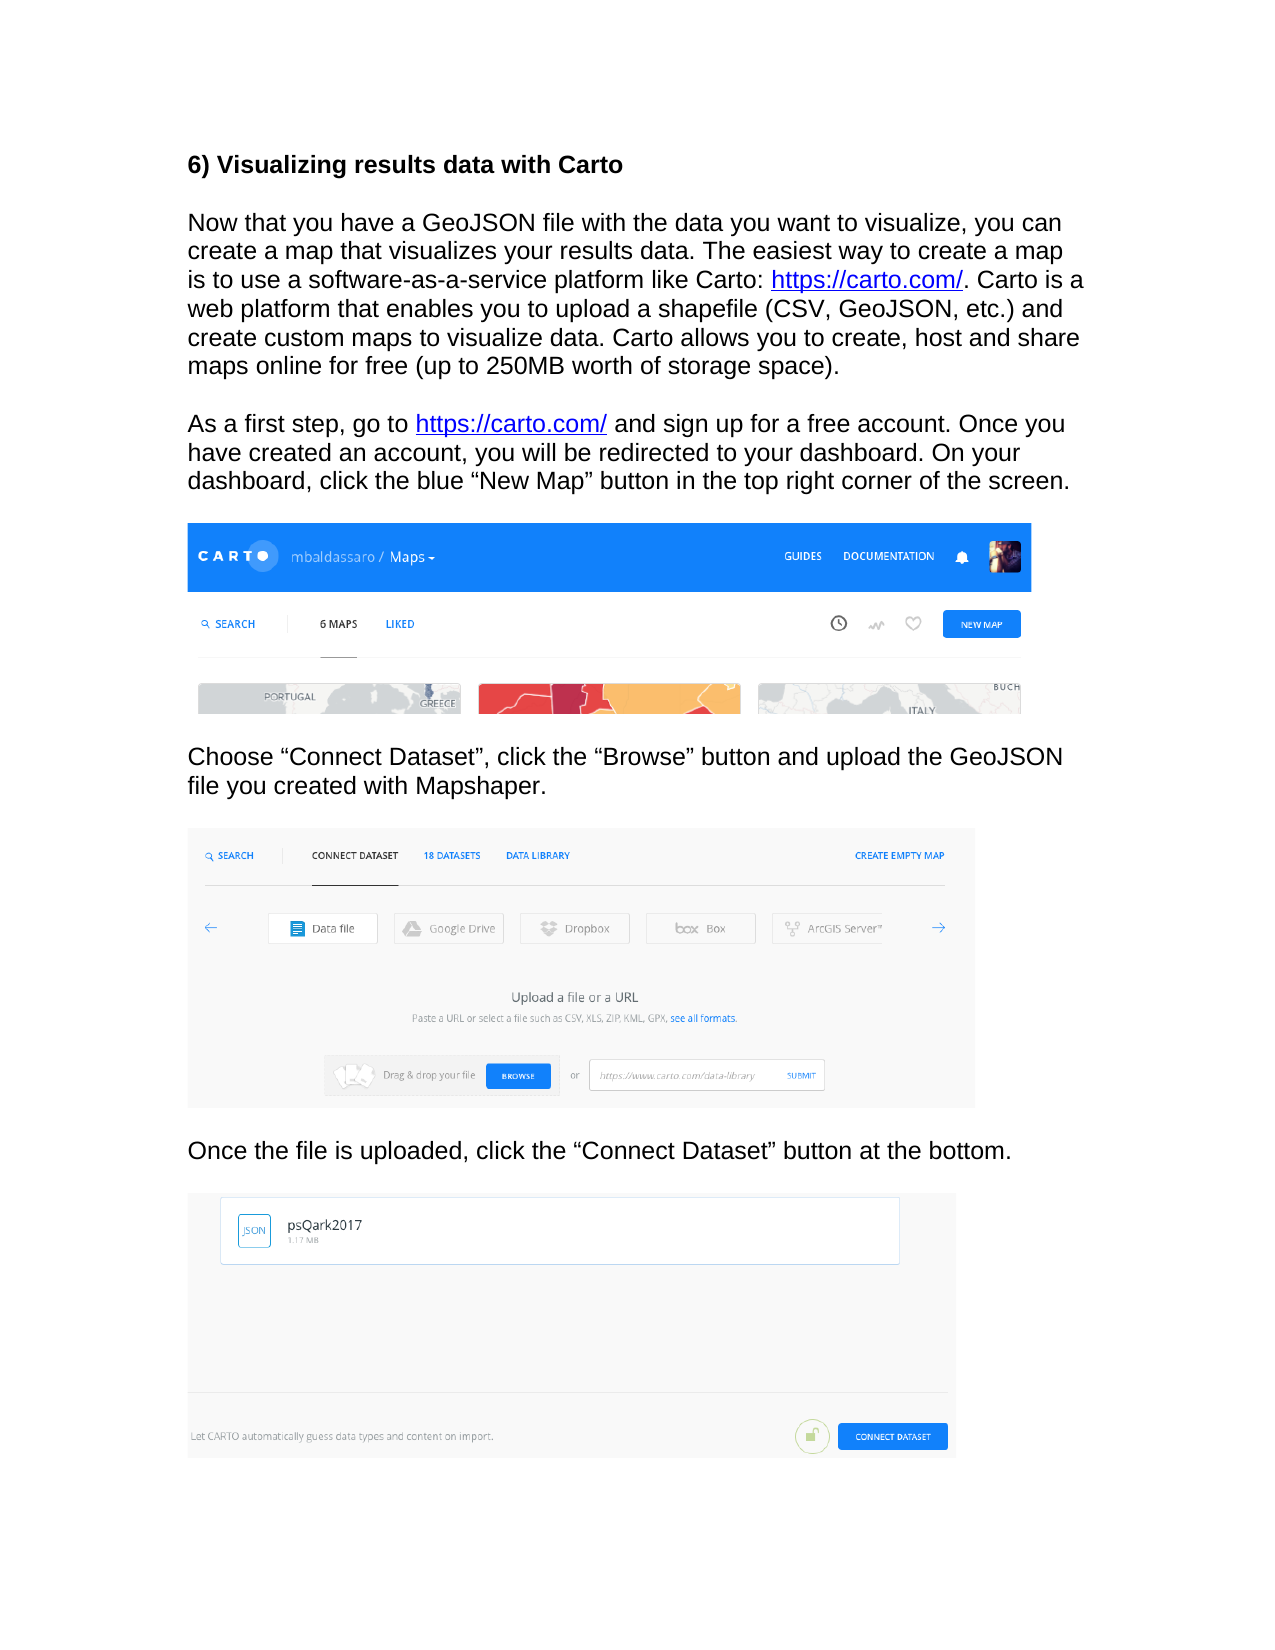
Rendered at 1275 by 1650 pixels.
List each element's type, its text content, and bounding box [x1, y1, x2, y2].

picture [187, 523, 1032, 714]
text Now that you have a GeoJSON file with the data you want to visualize, you can create a map that visualizes your results data. The easiest way to create a map is to use a software-as-a-service platform like Carto: https://carto.com/. Carto is a web platform that enables you to upload a shapefile (CSV, GeoJSON, etc.) and create custom maps to visualize data. Carto allows you to create, host and share maps online for free (up to 250MB worth of storage space). [187, 207, 1087, 380]
picture [187, 828, 976, 1108]
text 6) Visualizing results data with Carto [187, 150, 1087, 179]
text As a first step, go to https://carto.com/ and sign up for a free account. Once you have created an account, you will be redirected to your dashboard. On your dashboard, click the blue “New Map” button in the top right corner of the screen. [187, 409, 1087, 495]
text Choose “Connect Dataset”, click the “Browse” button and upload the GeoJSON file you created with Mapshaper. [187, 742, 1087, 800]
picture [187, 1193, 957, 1458]
text Once the file is uploaded, click the “Connect Dataset” button at the bottom. [187, 1136, 1087, 1165]
